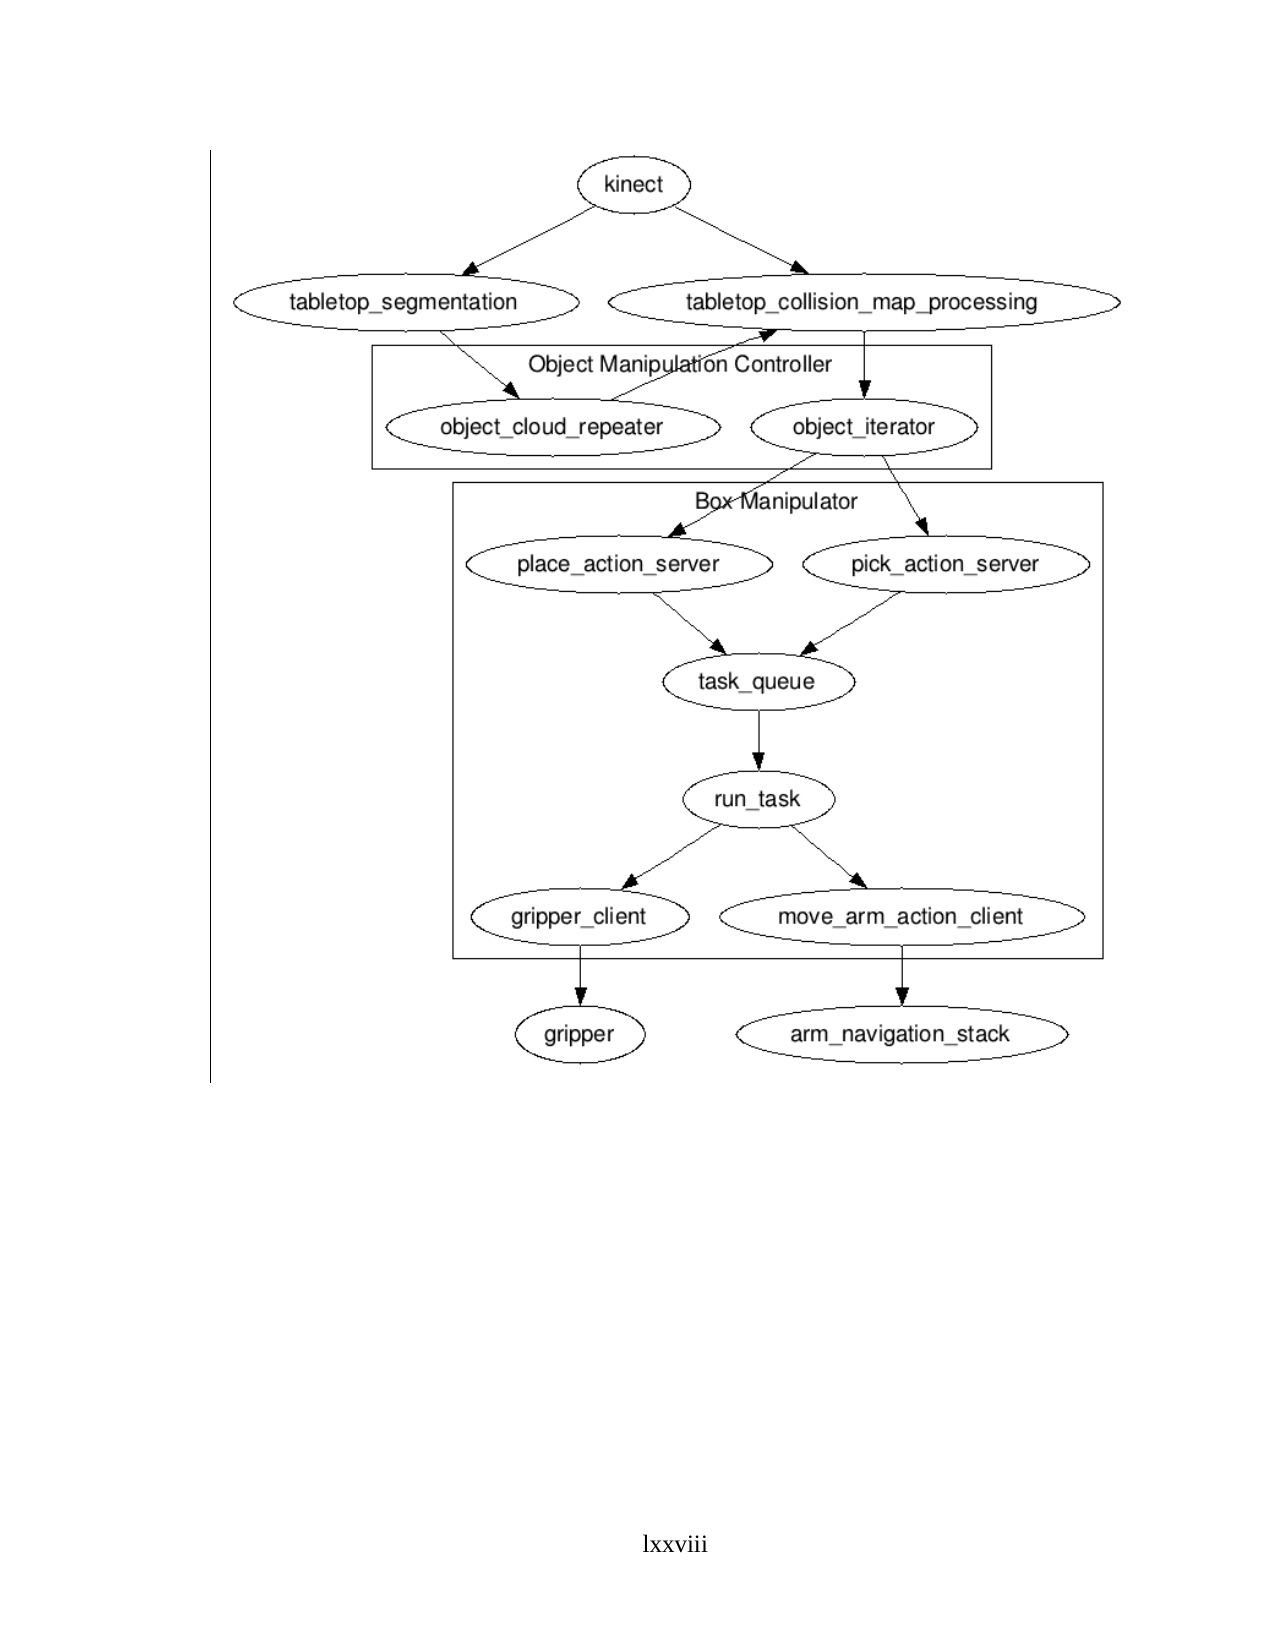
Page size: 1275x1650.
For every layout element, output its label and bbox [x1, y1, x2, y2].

picture [226, 150, 1127, 1083]
